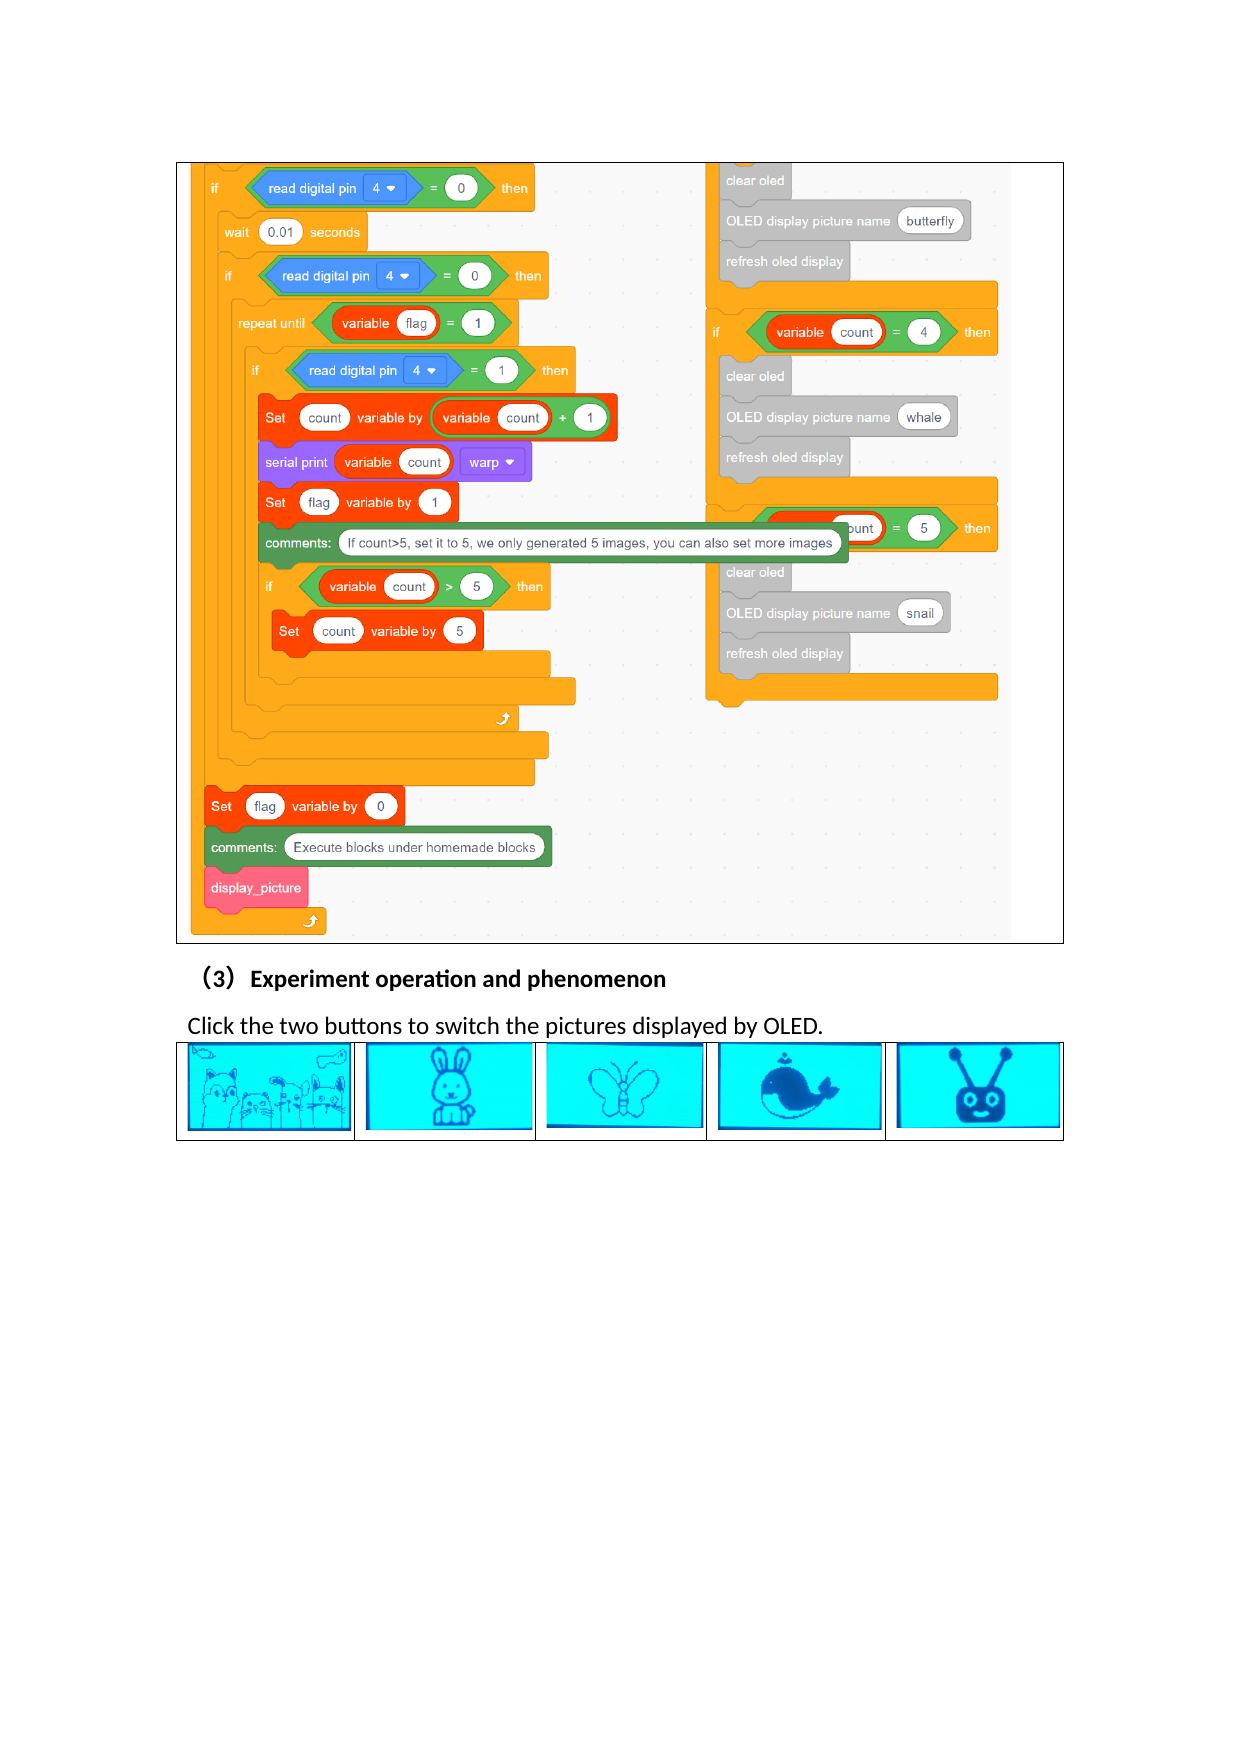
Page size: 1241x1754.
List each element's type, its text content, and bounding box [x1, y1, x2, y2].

table_header [536, 1043, 706, 1140]
picture [365, 1042, 533, 1130]
picture [187, 1042, 352, 1131]
table_header [177, 1043, 354, 1140]
table_header [707, 1043, 885, 1140]
picture [896, 1042, 1061, 1128]
table_header [177, 163, 1063, 943]
table_header [355, 1043, 535, 1140]
picture [187, 163, 1012, 940]
table_header [886, 1043, 1063, 1140]
picture [718, 1042, 882, 1130]
list Experiment operation and phenomenon [187, 944, 1053, 1009]
list Click the two buttons to switch the pictures displayed by OLED. [187, 1009, 1053, 1042]
picture [546, 1042, 704, 1128]
